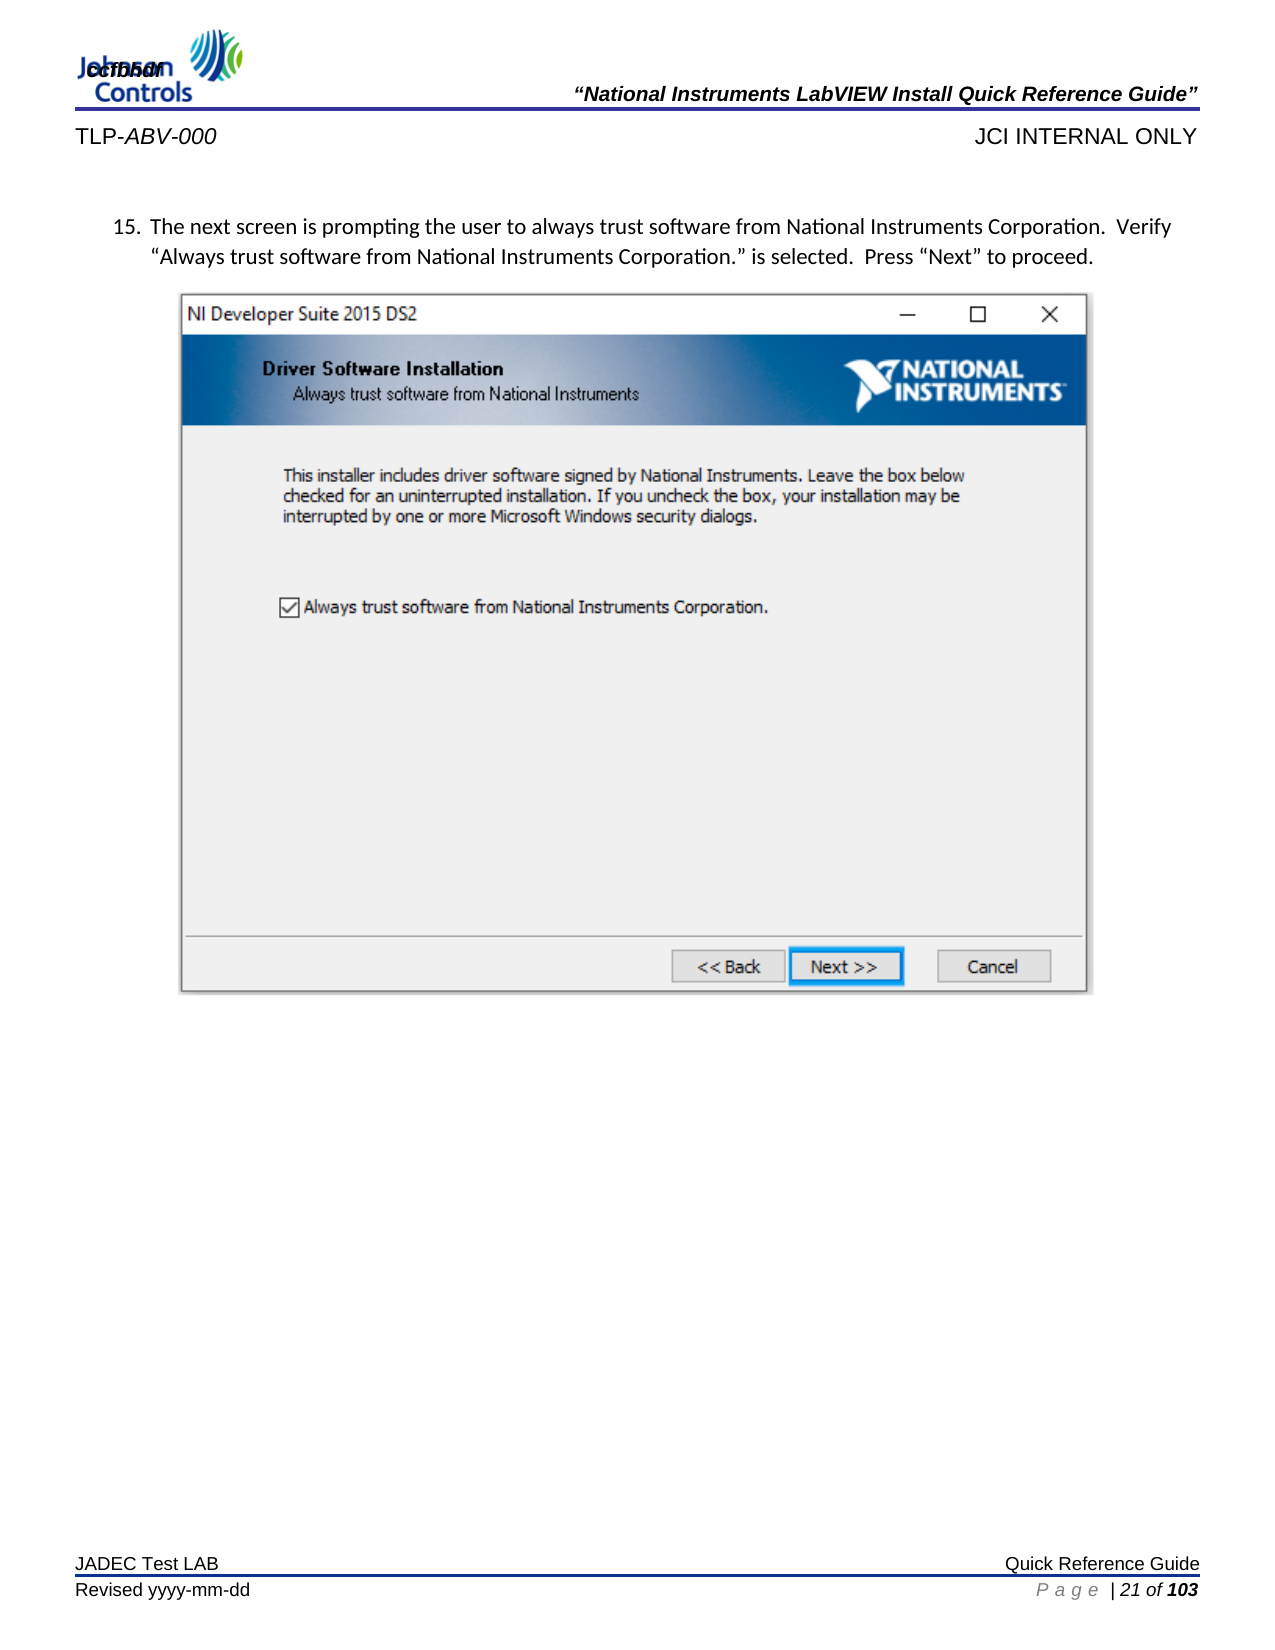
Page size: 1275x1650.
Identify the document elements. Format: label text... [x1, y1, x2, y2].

picture [178, 291, 1097, 1000]
list The next screen is prompting the user to always trust software from National Instruments Corporation. Verify “Always trust software from National Instruments Corporation.” is selected. Press “Next” to proceed. [112, 212, 1200, 270]
picture [76, 26, 246, 105]
